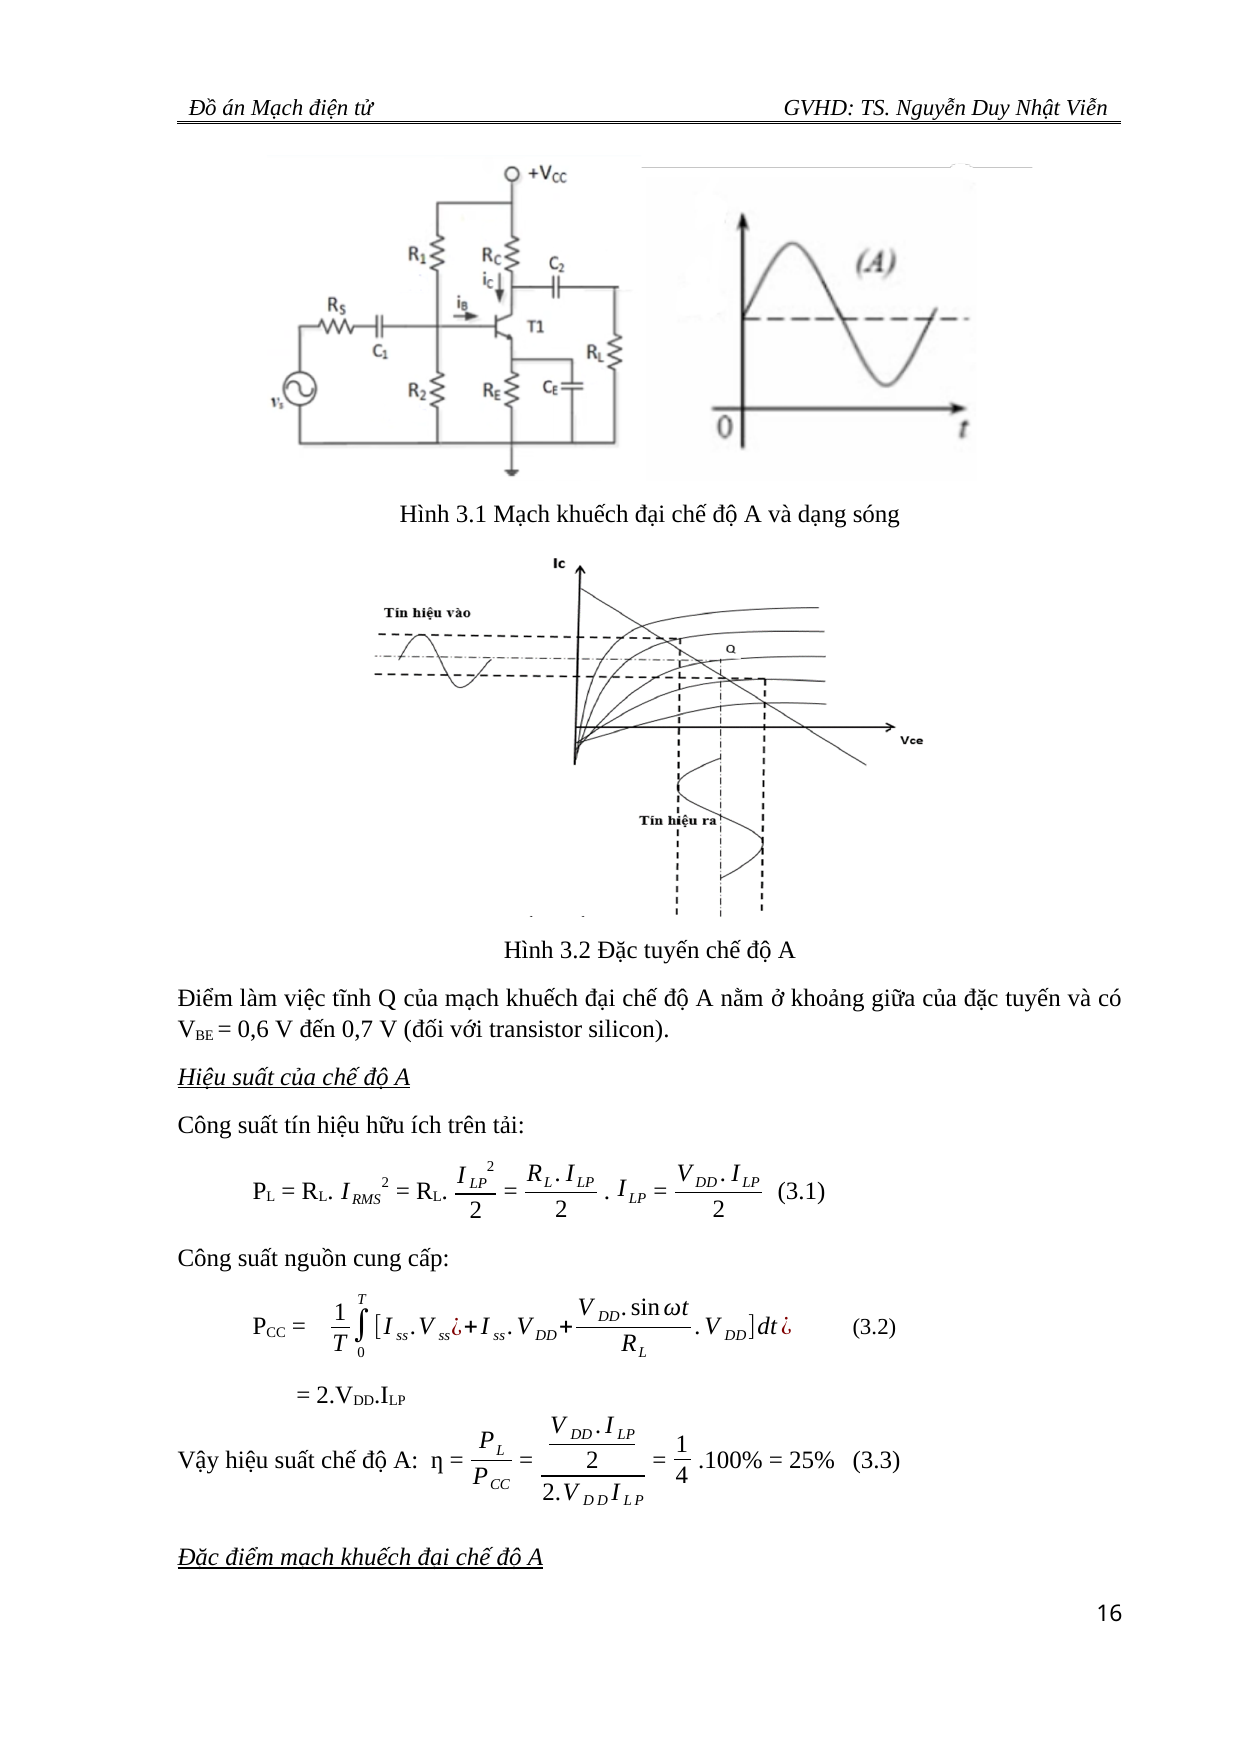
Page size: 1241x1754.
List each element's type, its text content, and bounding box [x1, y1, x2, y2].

picture [266, 155, 1033, 481]
text = 2.VDD.ILP [177, 1380, 1122, 1409]
text PL = RL. = RL. = . = (3.1) [177, 1157, 1122, 1224]
text Công suất nguồn cung cấp: [177, 1243, 1122, 1271]
text Điểm làm việc tĩnh Q của mạch khuếch đại chế độ A nằm ở khoảng giữa của đặc tuyến và có VBE = 0,6 V đến 0,7 V (đối với transistor silicon). [177, 983, 1122, 1043]
text Hình 3.2 Đặc tuyến chế độ A [177, 936, 1122, 964]
text Công suất tín hiệu hữu ích trên tải: [177, 1110, 1122, 1138]
text PCC = (3.2) [177, 1290, 1122, 1361]
text Hiệu suất của chế độ A [177, 1062, 1122, 1091]
text Vậy hiệu suất chế độ A: ƞ = = = .100% = 25% (3.3) [177, 1411, 1122, 1509]
text Hình 3.1 Mạch khuếch đại chế độ A và dạng sóng [177, 499, 1122, 528]
picture [363, 547, 936, 917]
text Đặc điểm mạch khuếch đại chế độ A [177, 1542, 1122, 1571]
